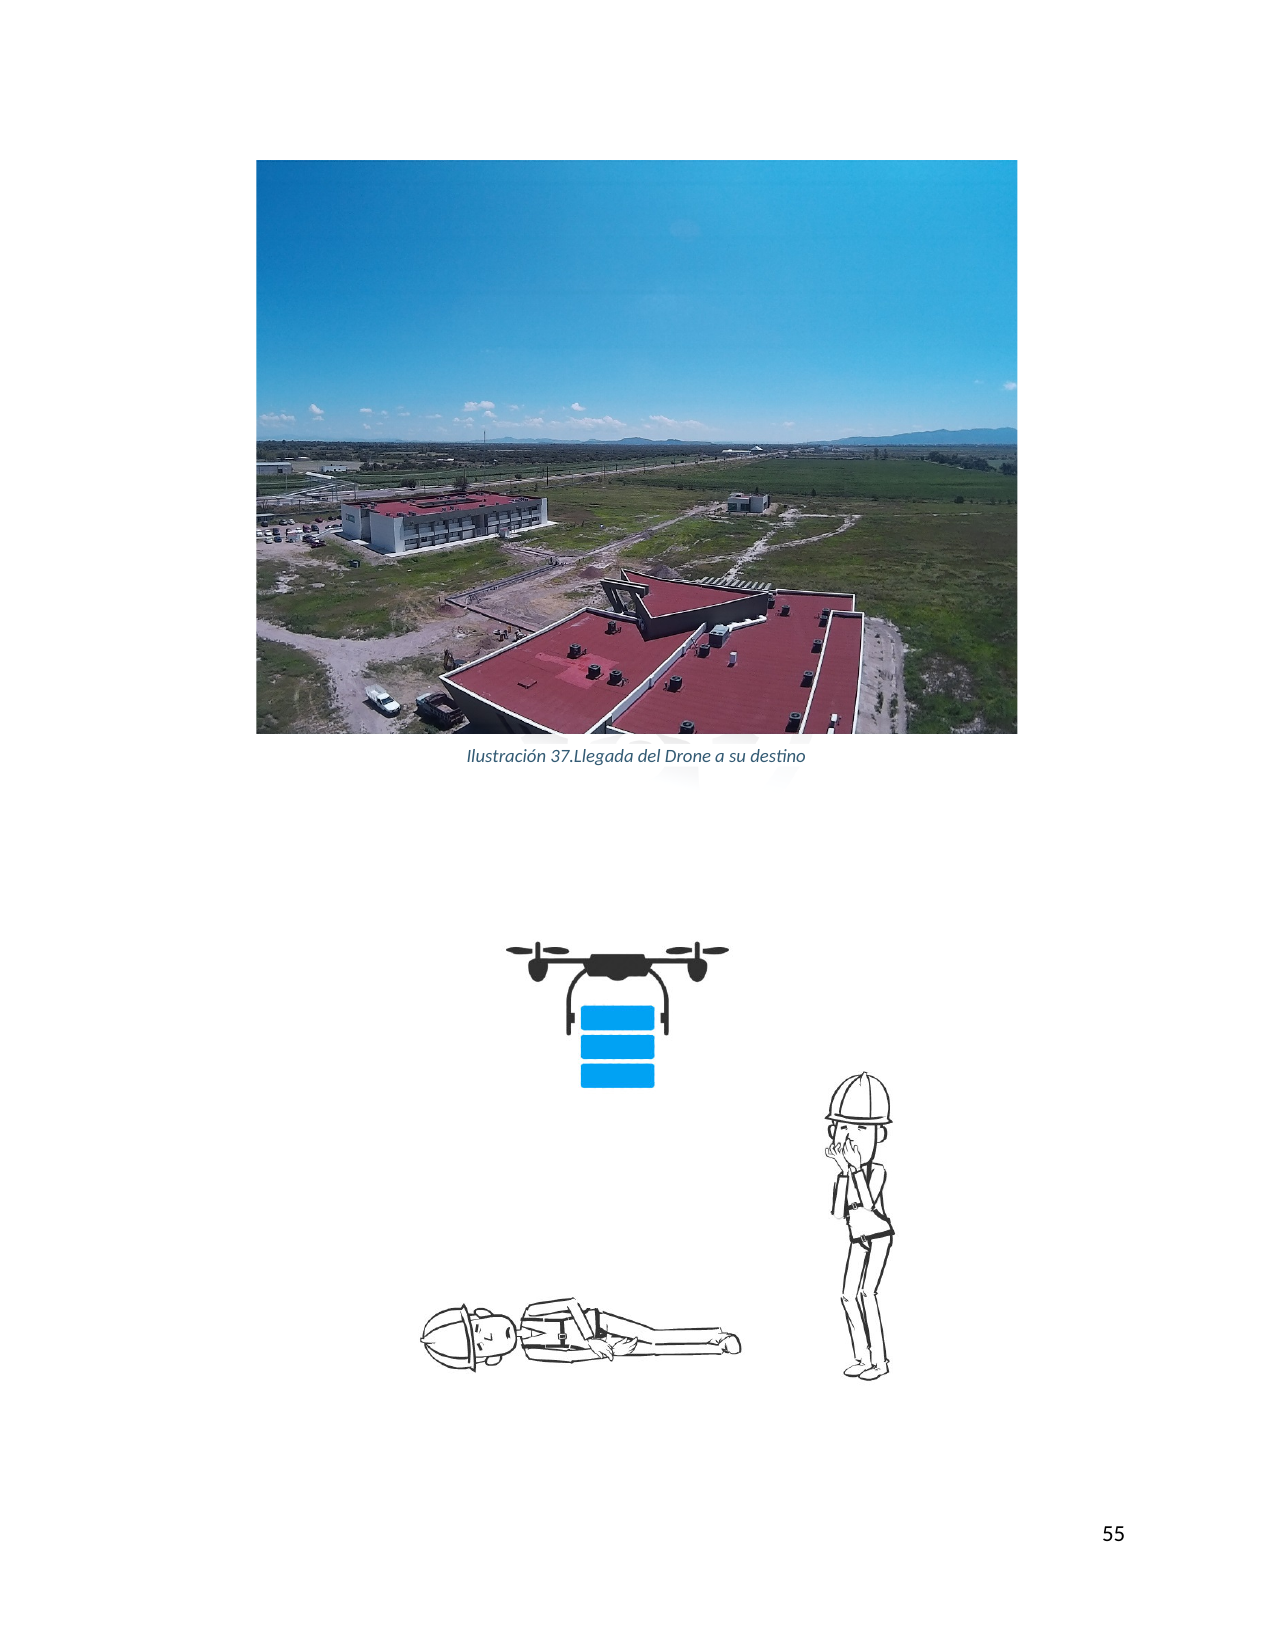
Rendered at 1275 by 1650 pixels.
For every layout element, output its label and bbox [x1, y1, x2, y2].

picture [150, 856, 1122, 1403]
picture [150, 150, 1122, 733]
